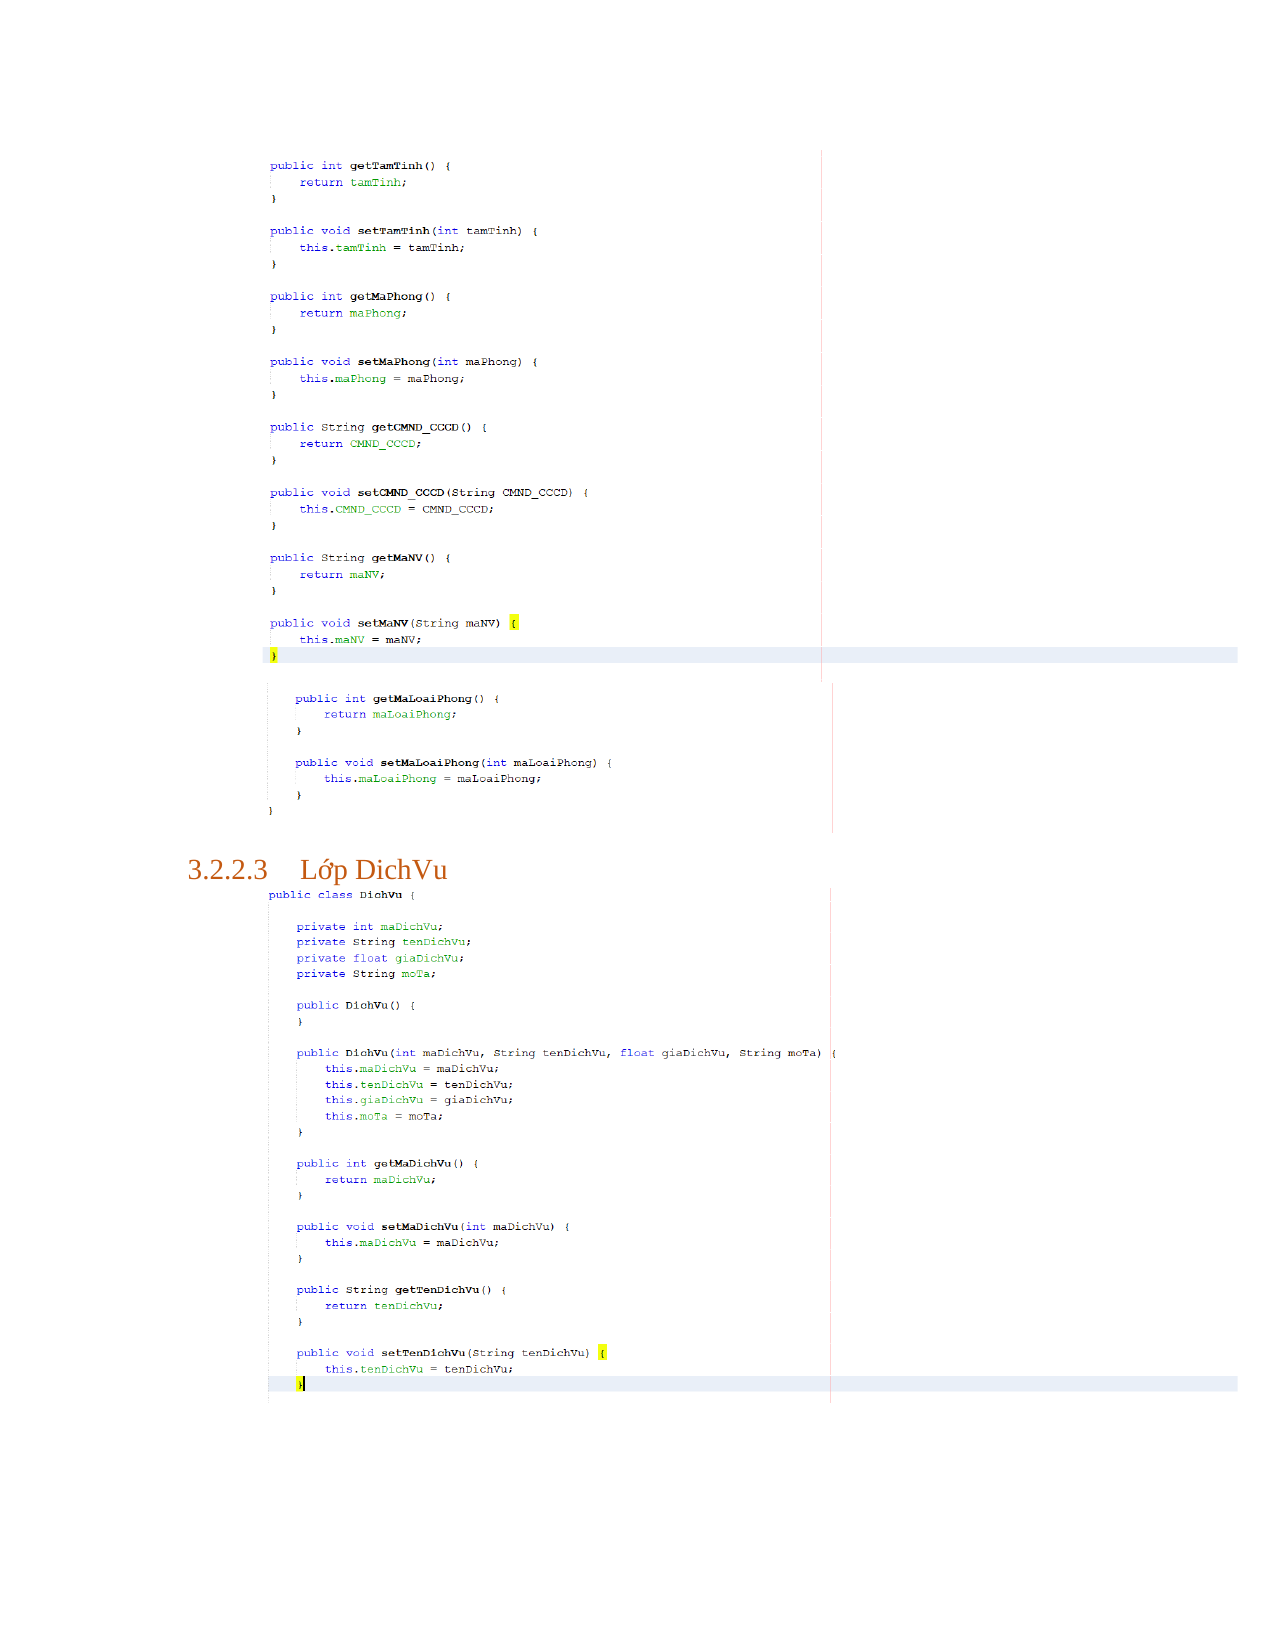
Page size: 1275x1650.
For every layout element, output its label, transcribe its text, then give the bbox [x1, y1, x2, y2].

picture [262, 150, 1238, 682]
subtitle Lớp DichVu [187, 852, 1125, 886]
picture [262, 683, 1238, 834]
picture [262, 888, 1238, 1403]
